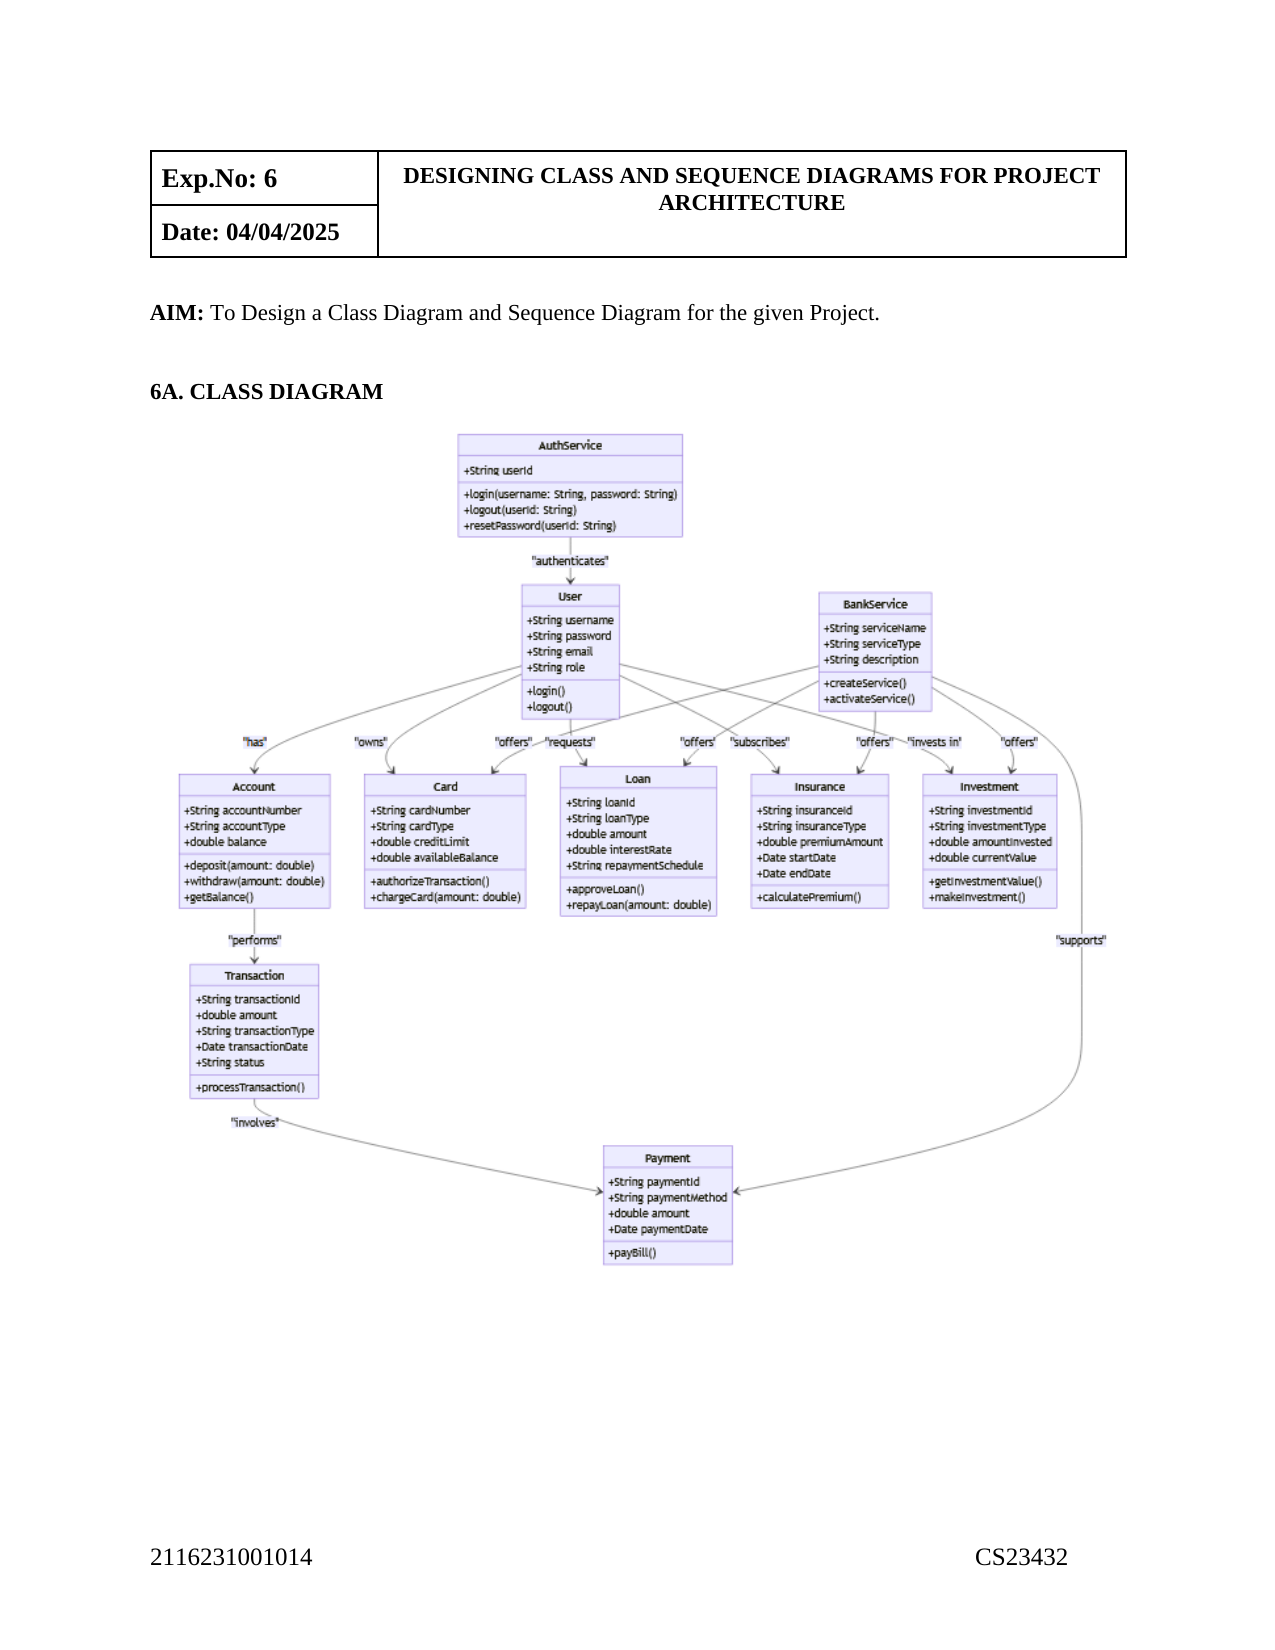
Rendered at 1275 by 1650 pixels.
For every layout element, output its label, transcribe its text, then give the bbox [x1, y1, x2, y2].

picture [150, 417, 1125, 1291]
text 6A. CLASS DIAGRAM [150, 378, 929, 404]
table_header DESIGNING CLASS AND SEQUENCE DIAGRAMS FOR PROJECT ARCHITECTURE [379, 152, 1125, 256]
table_cell Date: 04/04/2025 [152, 206, 377, 256]
table_header Exp.No: 6 [152, 152, 377, 204]
text AIM: To Design a Class Diagram and Sequence Diagram for the given Project. [149, 299, 1058, 325]
